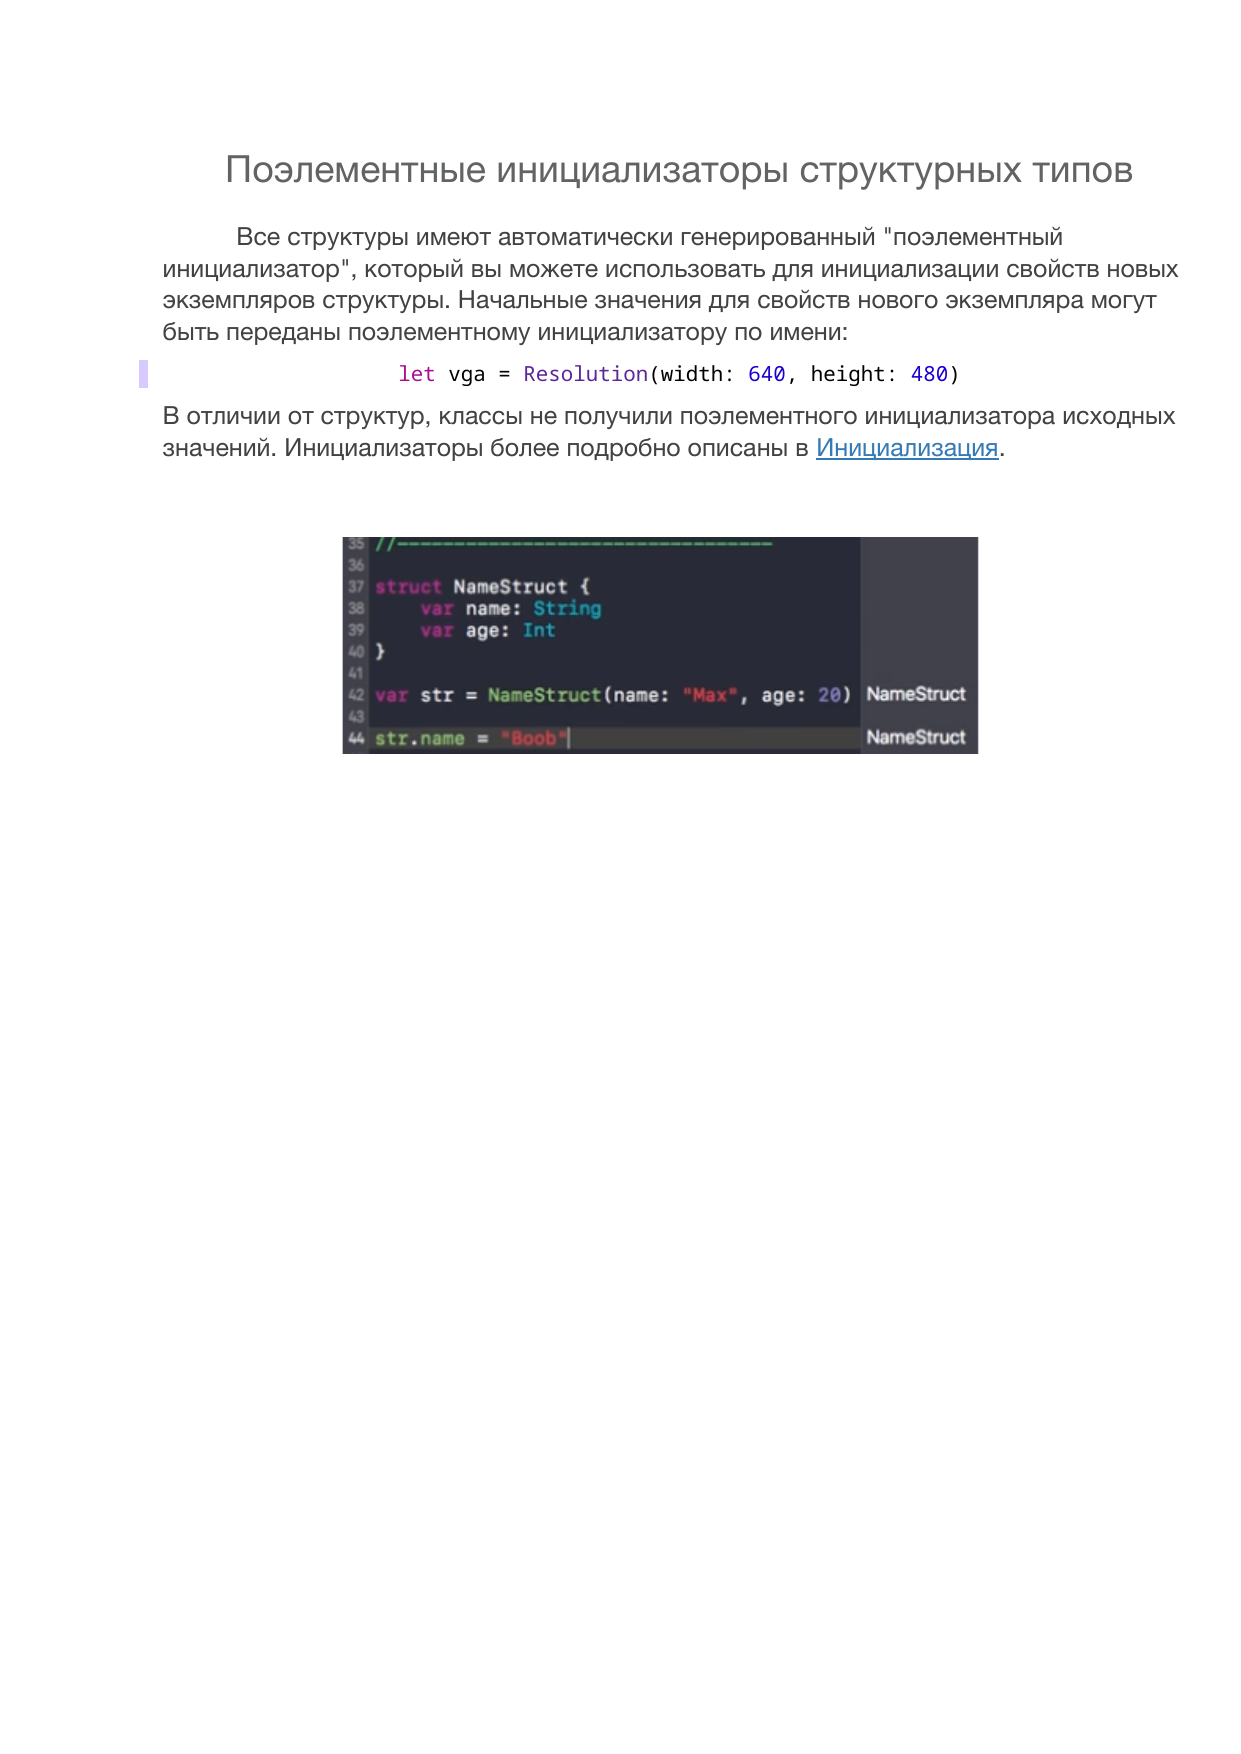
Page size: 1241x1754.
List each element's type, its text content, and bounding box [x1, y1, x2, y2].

text Все структуры имеют автоматически генерированный "поэлементный инициализатор", который вы можете использовать для инициализации свойств новых экземпляров структуры. Начальные значения для свойств нового экземпляра могут быть переданы поэлементному инициализатору по имени: [162, 221, 1196, 347]
text let vga = Resolution(width: 640, height: 480) [138, 359, 1196, 388]
text В отличии от структур, классы не получили поэлементного инициализатора исходных значений. Инициализаторы более подробно описаны в Инициализация. [162, 400, 1196, 463]
picture [342, 537, 980, 754]
subtitle Поэлементные инициализаторы структурных типов [162, 146, 1196, 193]
